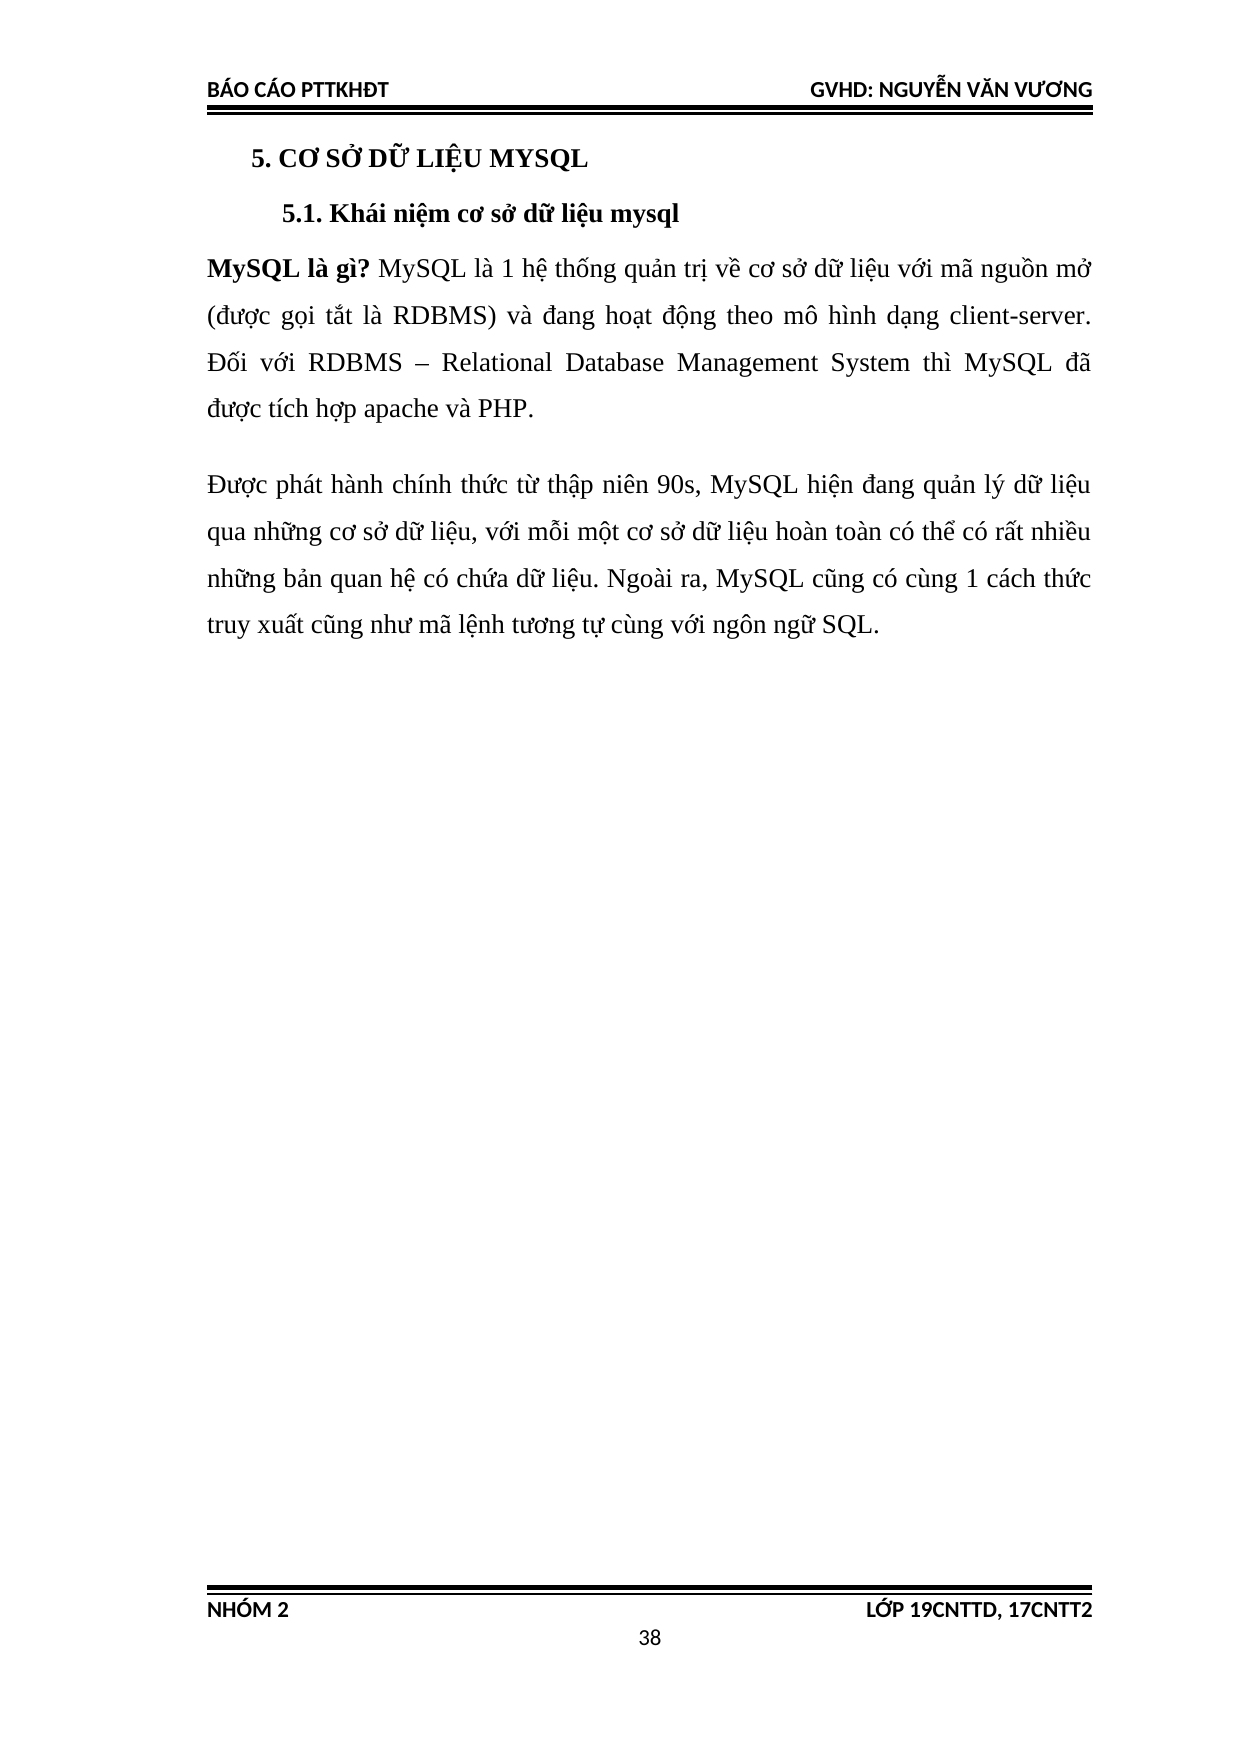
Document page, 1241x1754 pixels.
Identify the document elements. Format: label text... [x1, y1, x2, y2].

text Khái niệm cơ sở dữ liệu mysql [282, 198, 1092, 229]
text CƠ SỞ DỮ LIỆU MYSQL [251, 143, 1092, 174]
text Được phát hành chính thức từ thập niên 90s, MySQL hiện đang quản lý dữ liệu qua những cơ sở dữ liệu, với mỗi một cơ sở dữ liệu hoàn toàn có thể có rất nhiều những bản quan hệ có chứa dữ liệu. Ngoài ra, MySQL cũng có cùng 1 cách thức truy xuất cũng như mã lệnh tương tự cùng với ngôn ngữ SQL. [207, 468, 1092, 639]
text MySQL là gì? MySQL là 1 hệ thống quản trị về cơ sở dữ liệu với mã nguồn mở (được gọi tắt là RDBMS) và đang hoạt động theo mô hình dạng client-server. Đối với RDBMS – Relational Database Management System thì MySQL đã được tích hợp apache và PHP. [207, 253, 1092, 424]
